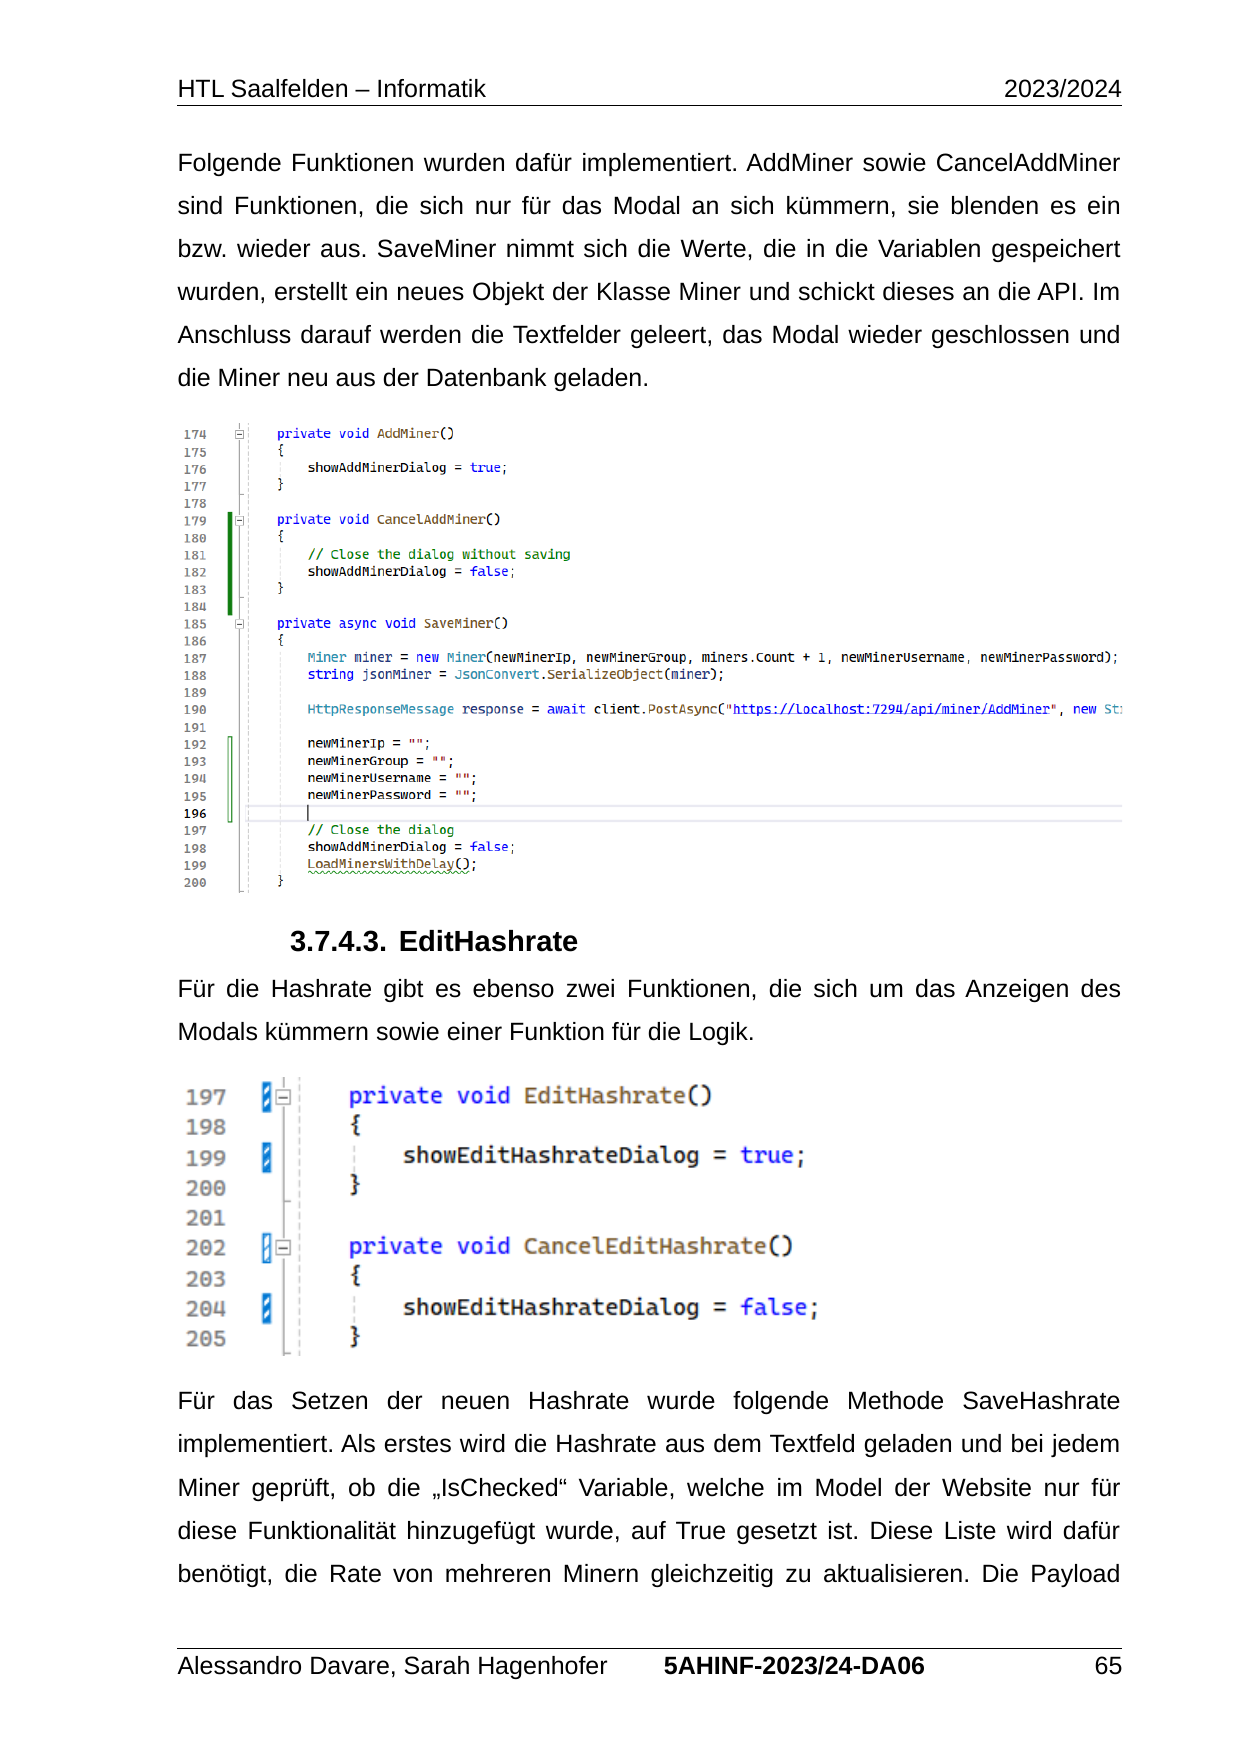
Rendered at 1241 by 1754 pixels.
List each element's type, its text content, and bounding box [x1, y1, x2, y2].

picture [177, 423, 1123, 893]
text Folgende Funktionen wurden dafür implementiert. AddMiner sowie CancelAddMiner sind Funktionen, die sich nur für das Modal an sich kümmern, sie blenden es ein bzw. wieder aus. SaveMiner nimmt sich die Werte, die in die Variablen gespeichert wurden, erstellt ein neues Objekt der Klasse Miner und schickt dieses an die API. Im Anschluss darauf werden die Textfelder geleert, das Modal wieder geschlossen und die Miner neu aus der Datenbank geladen. [177, 148, 1122, 392]
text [177, 1386, 1122, 1588]
text Für die Hashrate gibt es ebenso zwei Funktionen, die sich um das Anzeigen des Modals kümmern sowie einer Funktion für die Logik. [177, 974, 1122, 1046]
subtitle EditHashrate [290, 924, 1122, 957]
picture [177, 1077, 856, 1356]
